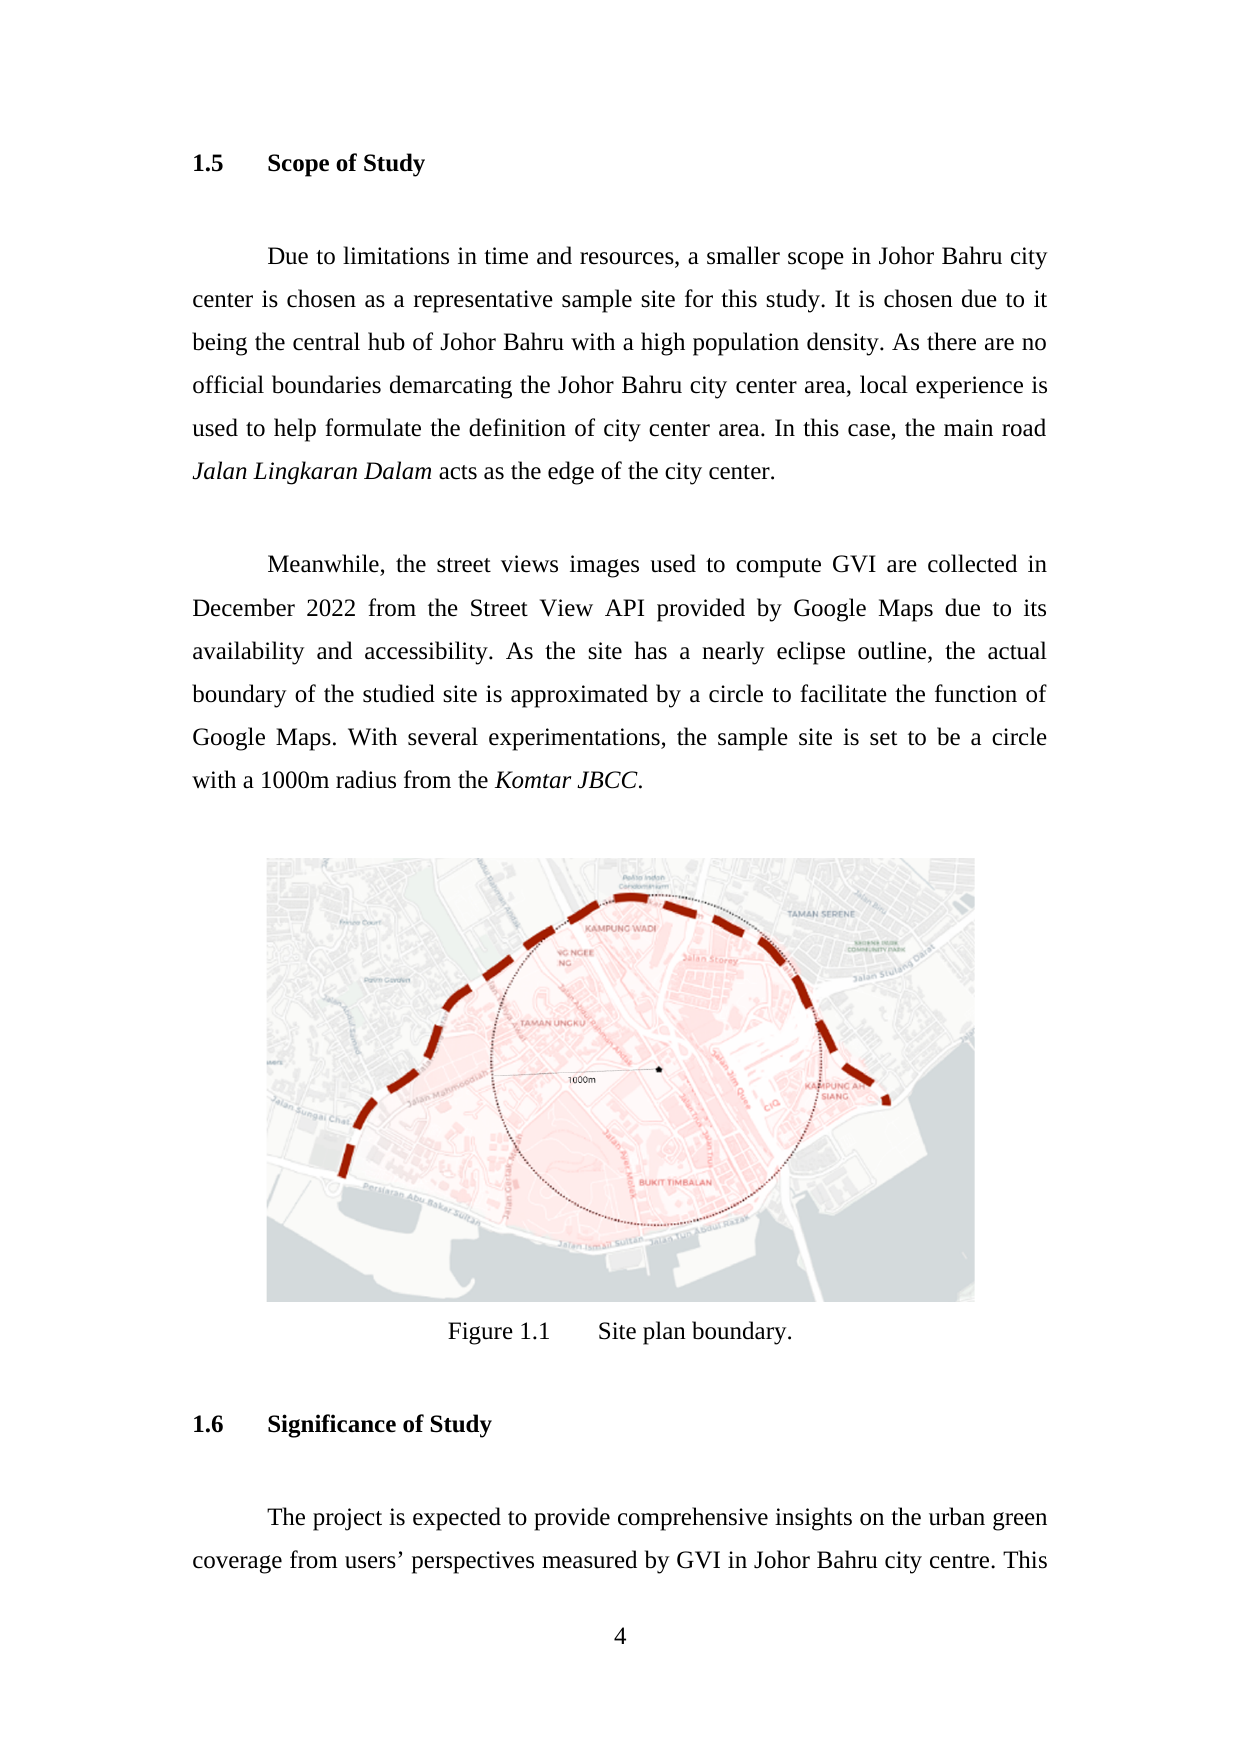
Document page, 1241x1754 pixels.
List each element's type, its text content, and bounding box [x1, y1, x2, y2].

subtitle Significance of Study [192, 1409, 1048, 1438]
subtitle Scope of Study [192, 148, 1048, 176]
picture [265, 858, 975, 1302]
text Meanwhile, the street views images used to compute GVI are collected in December 2022 from the Street View API provided by Google Maps due to its availability and accessibility. As the site has a nearly eclipse outline, the actual boundary of the studied site is approximated by a circle to facilitate the function of Google Maps. With several experimentations, the sample site is set to be a circle with a 1000m radius from the Komtar JBCC. [192, 549, 1048, 794]
text Due to limitations in time and resources, a smaller scope in Johor Bahru city center is chosen as a representative sample site for this study. It is chosen due to it being the central hub of Johor Bahru with a high population density. As there are no official boundaries demarcating the Johor Bahru city center area, local experience is used to help formulate the definition of city center area. In this case, the main road Jalan Lingkaran Dalam acts as the edge of the city center. [192, 241, 1048, 485]
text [192, 1502, 1048, 1574]
